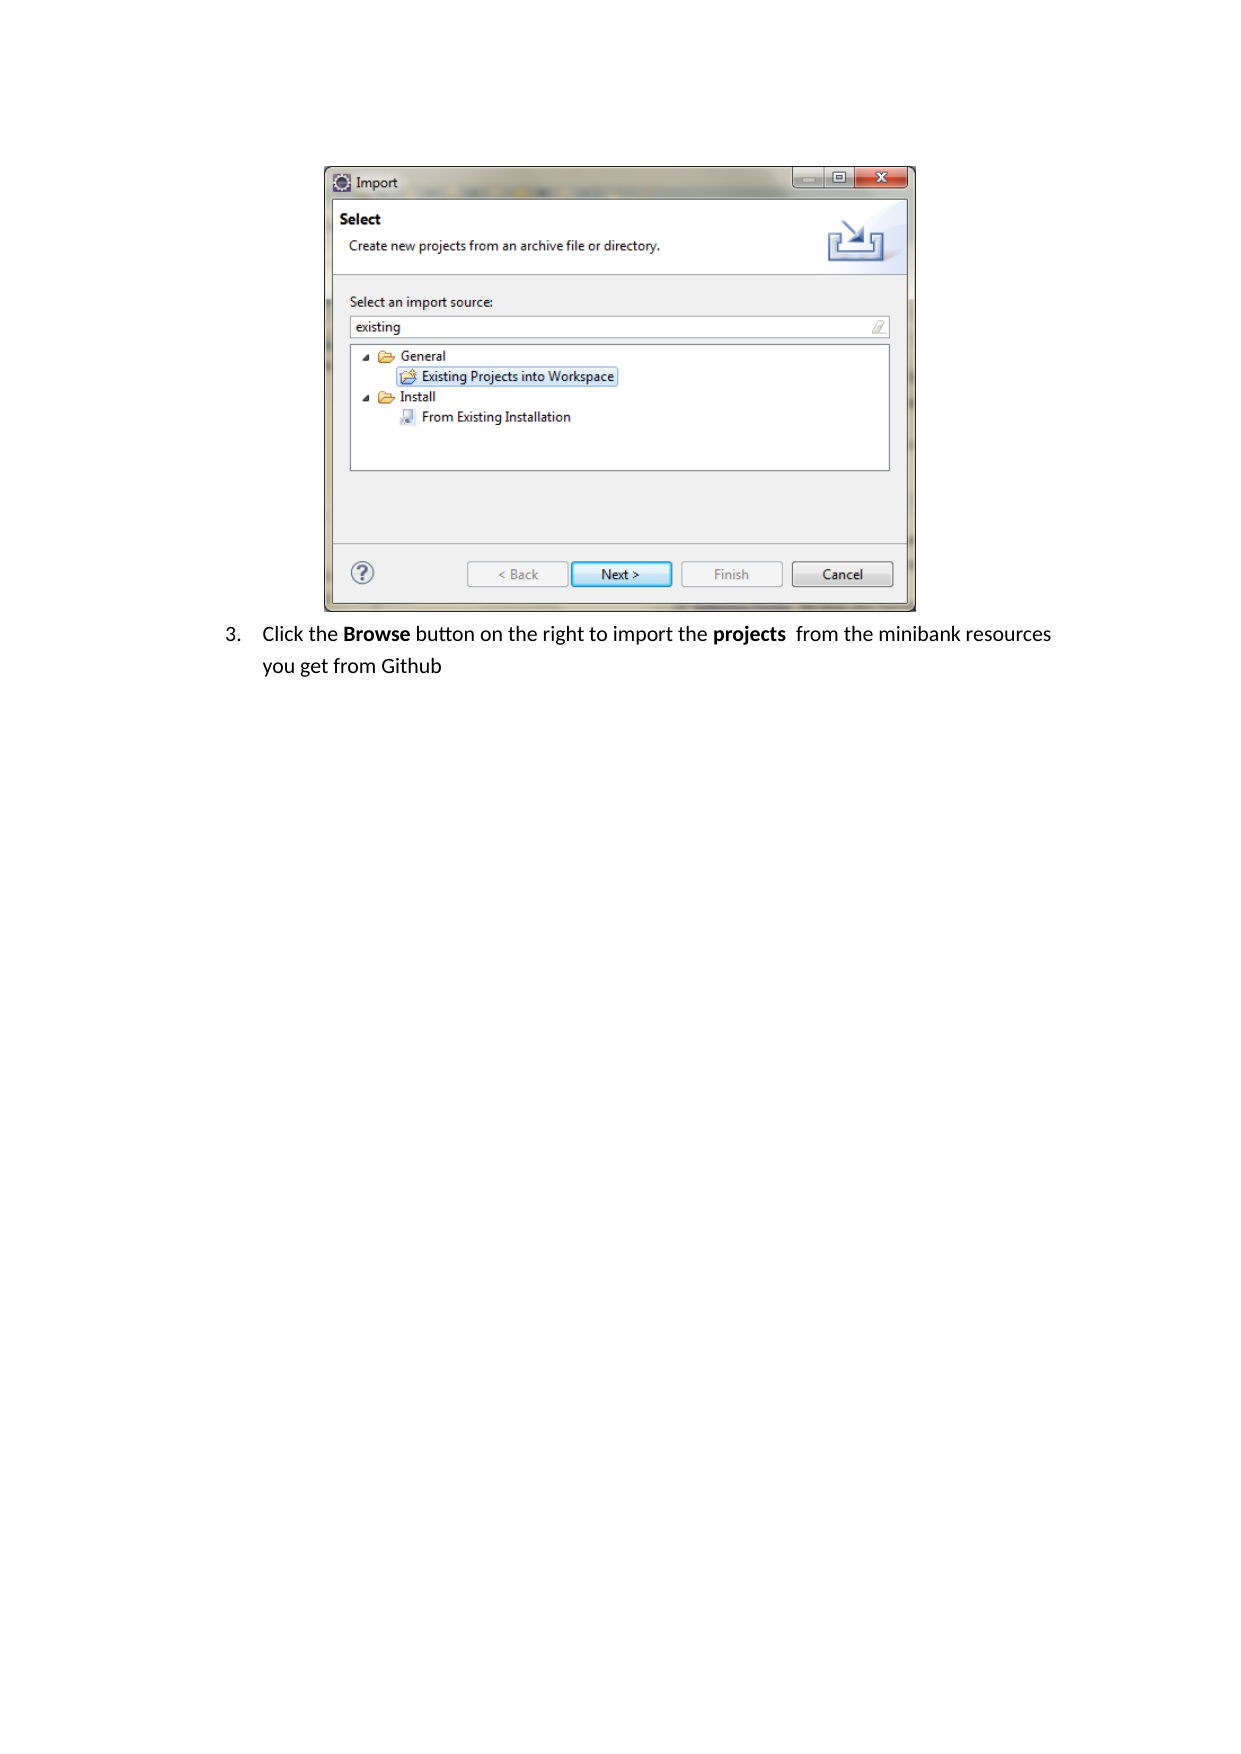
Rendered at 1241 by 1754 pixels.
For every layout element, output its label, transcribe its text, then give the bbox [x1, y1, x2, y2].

list Click the Browse button on the right to import the projects from the minibank resources you get from Github [225, 617, 1053, 682]
picture [324, 166, 916, 612]
